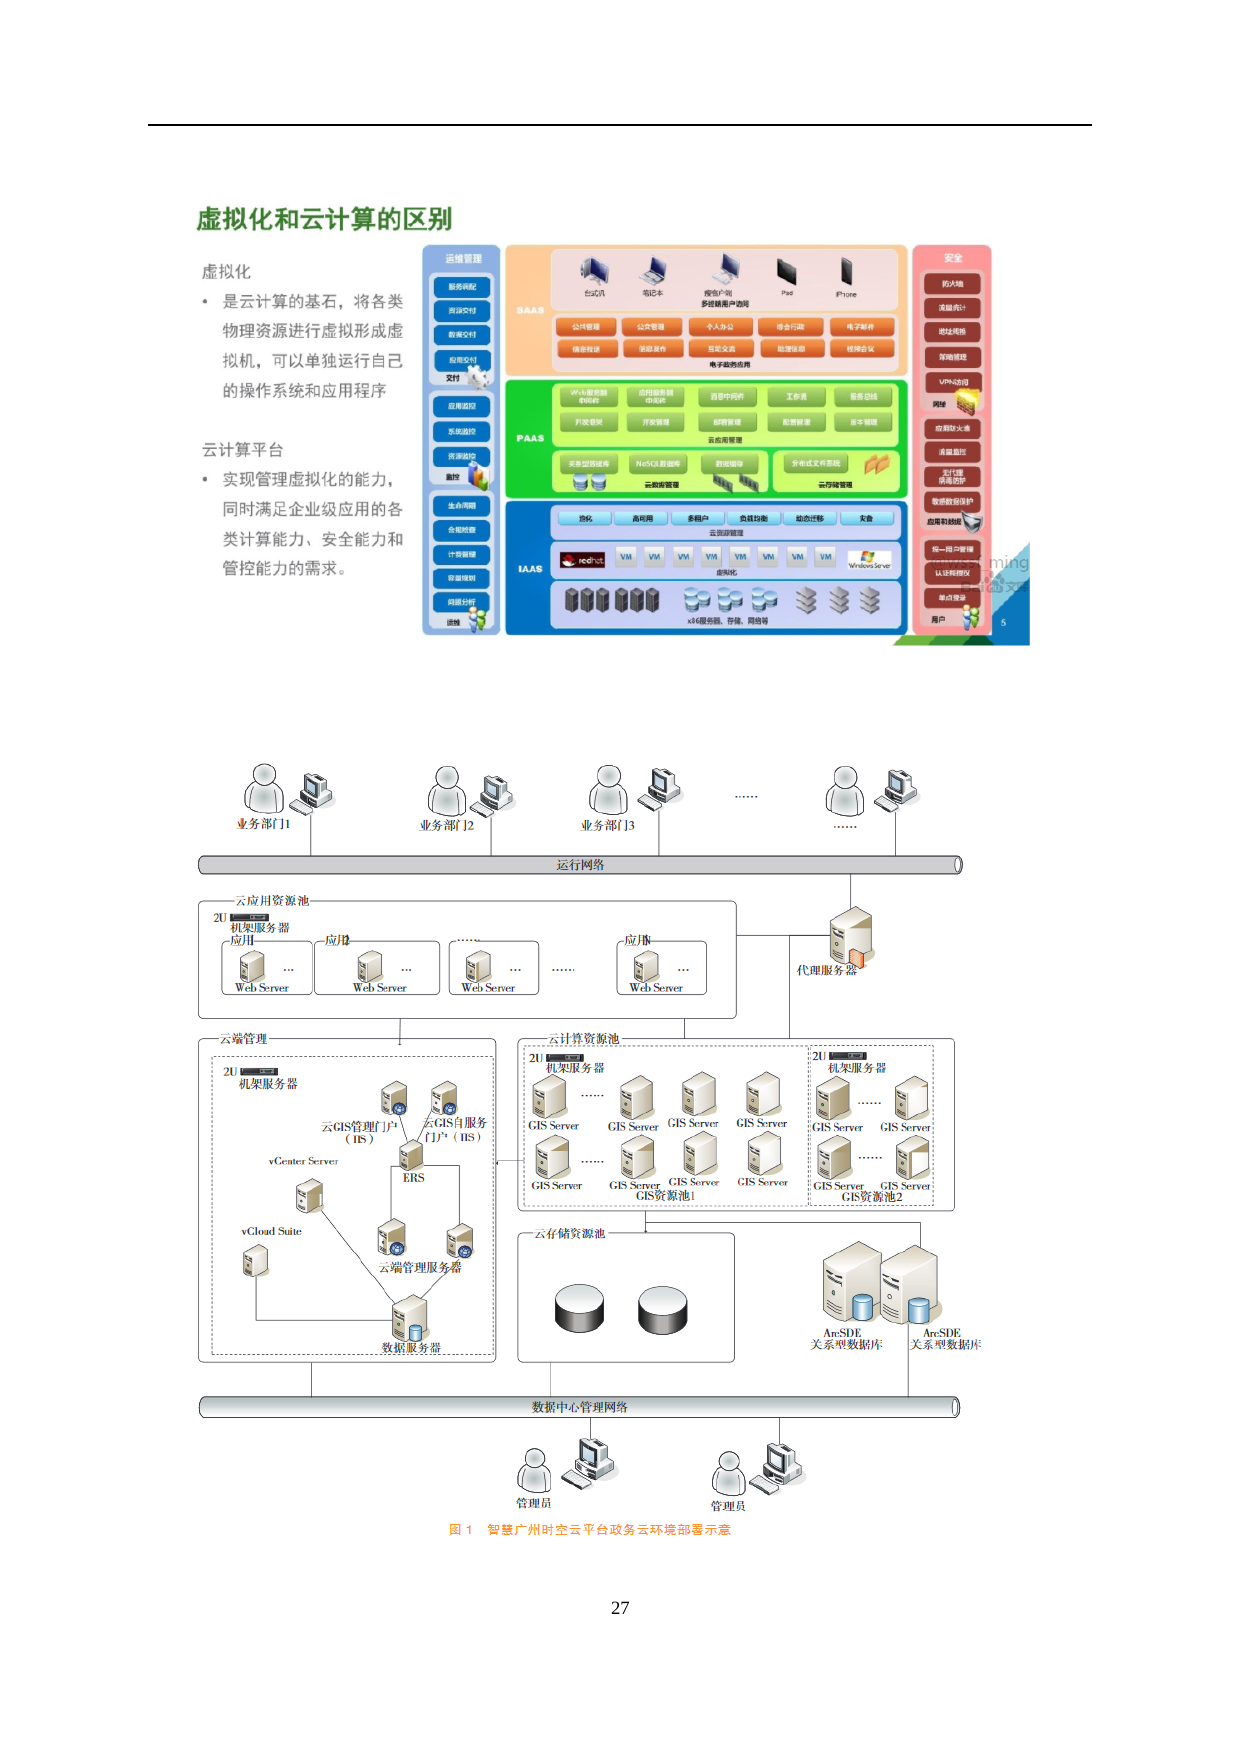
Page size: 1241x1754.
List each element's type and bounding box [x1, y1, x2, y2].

picture [147, 743, 1048, 1554]
picture [147, 175, 1048, 690]
